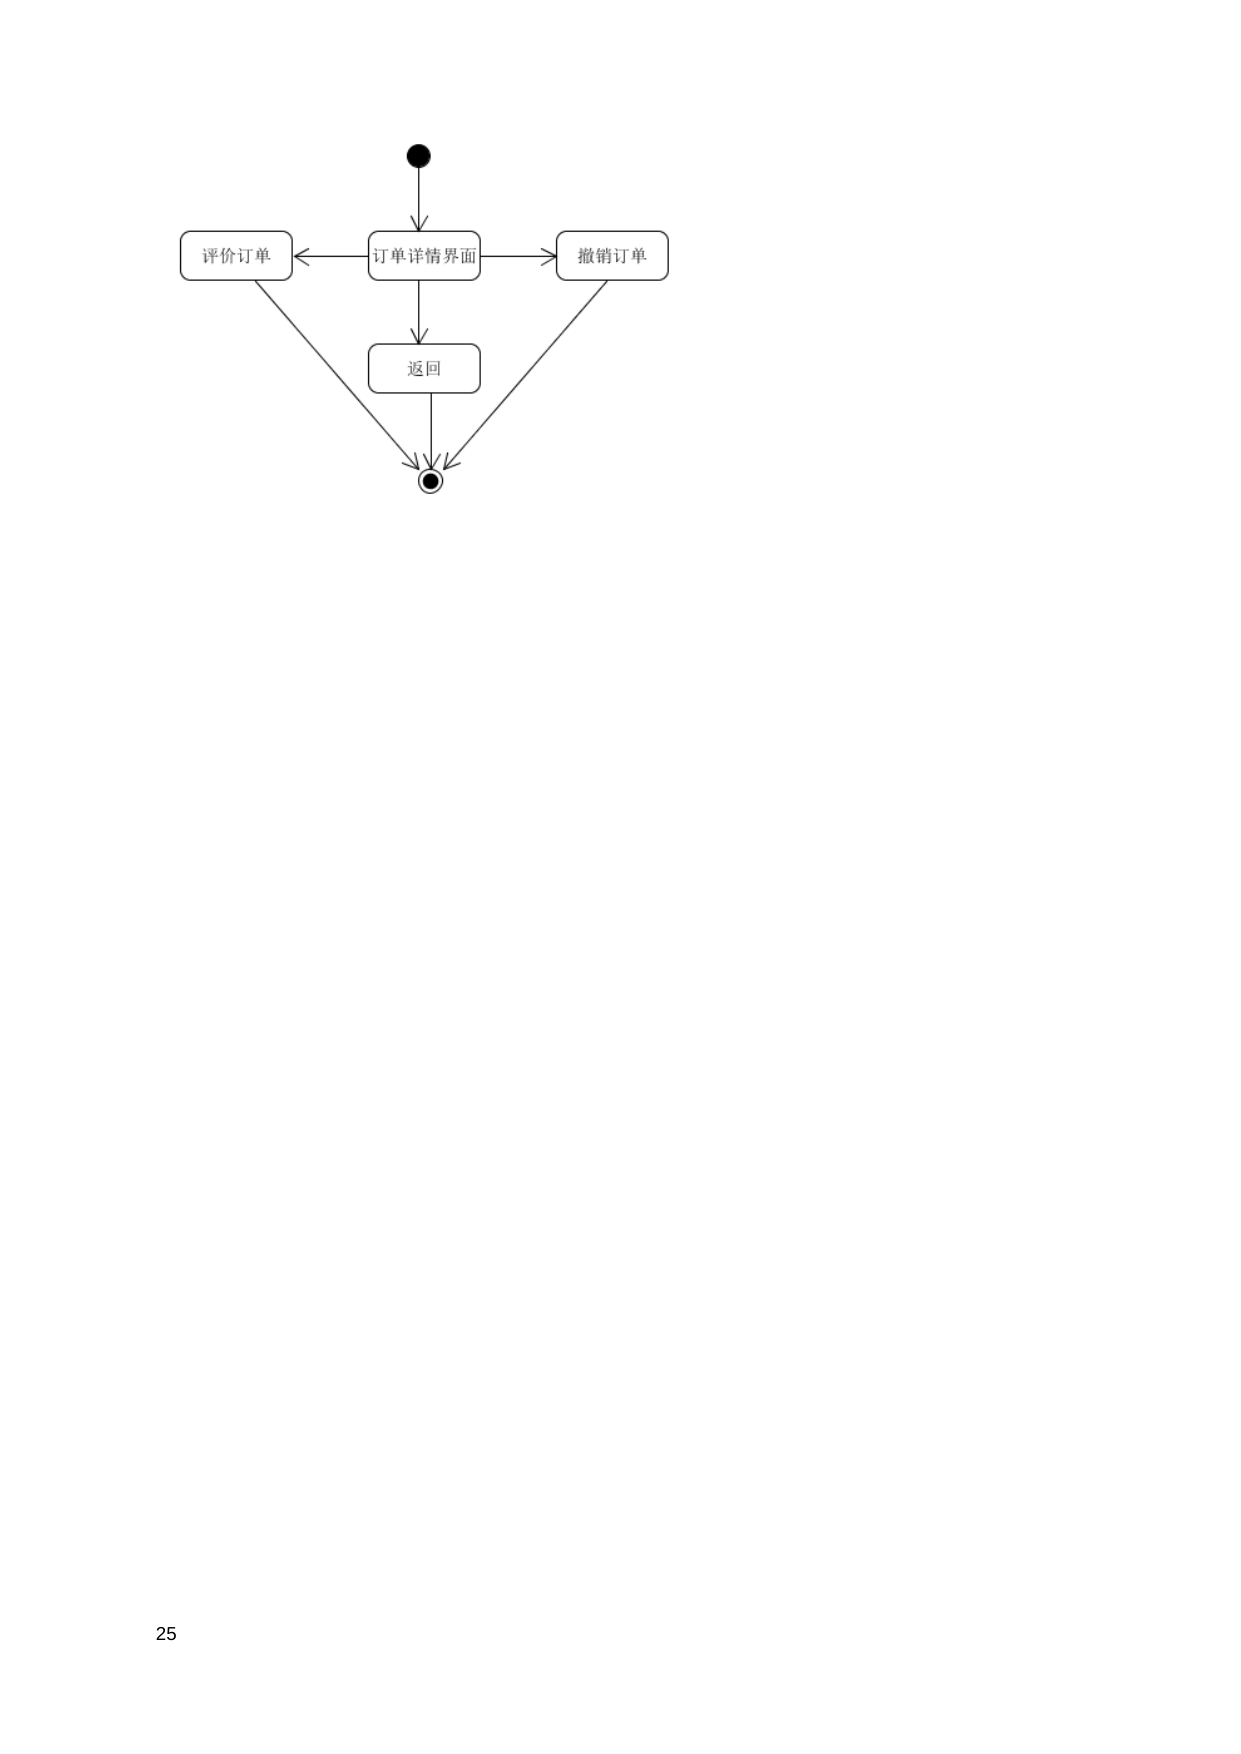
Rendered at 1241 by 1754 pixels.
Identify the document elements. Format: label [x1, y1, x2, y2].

picture [155, 118, 694, 519]
